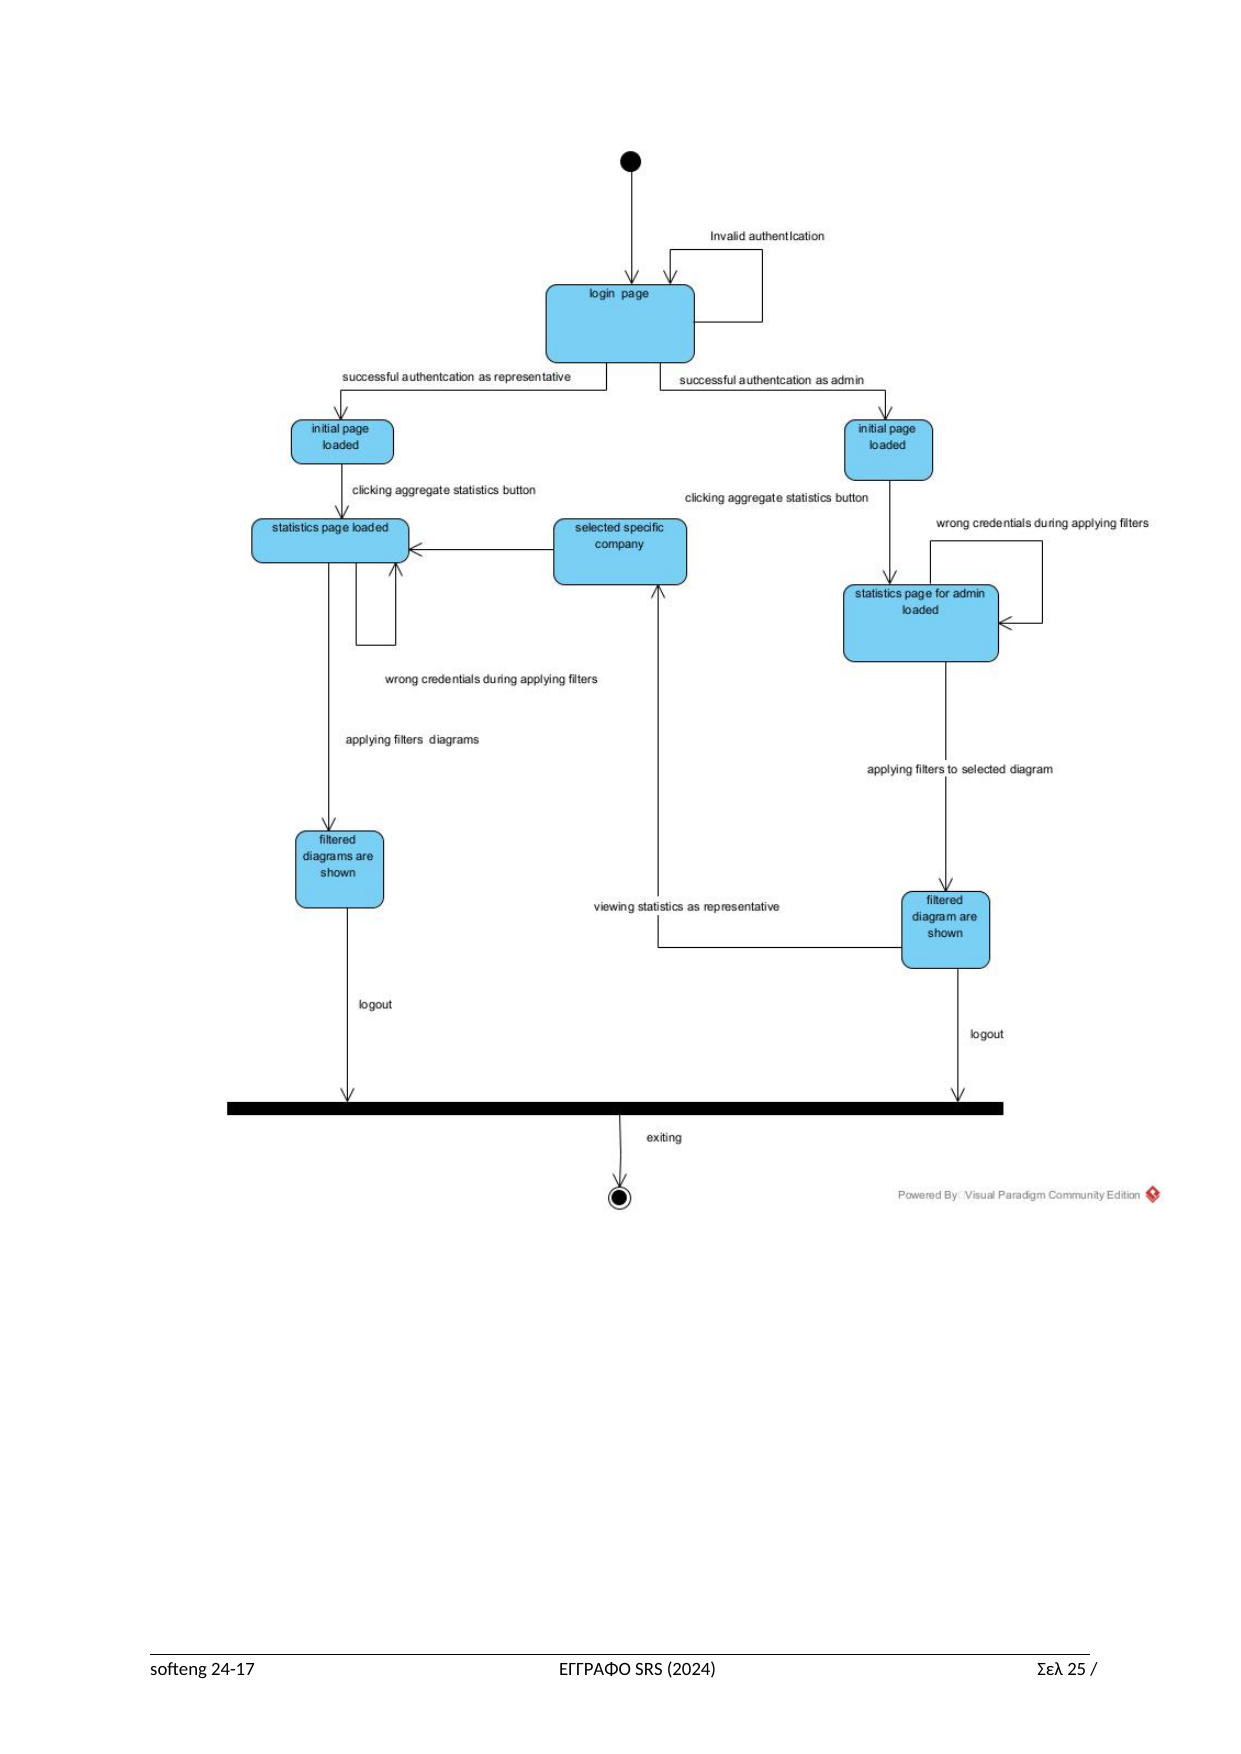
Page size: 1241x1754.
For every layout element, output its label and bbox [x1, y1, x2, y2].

picture [225, 150, 1166, 1213]
